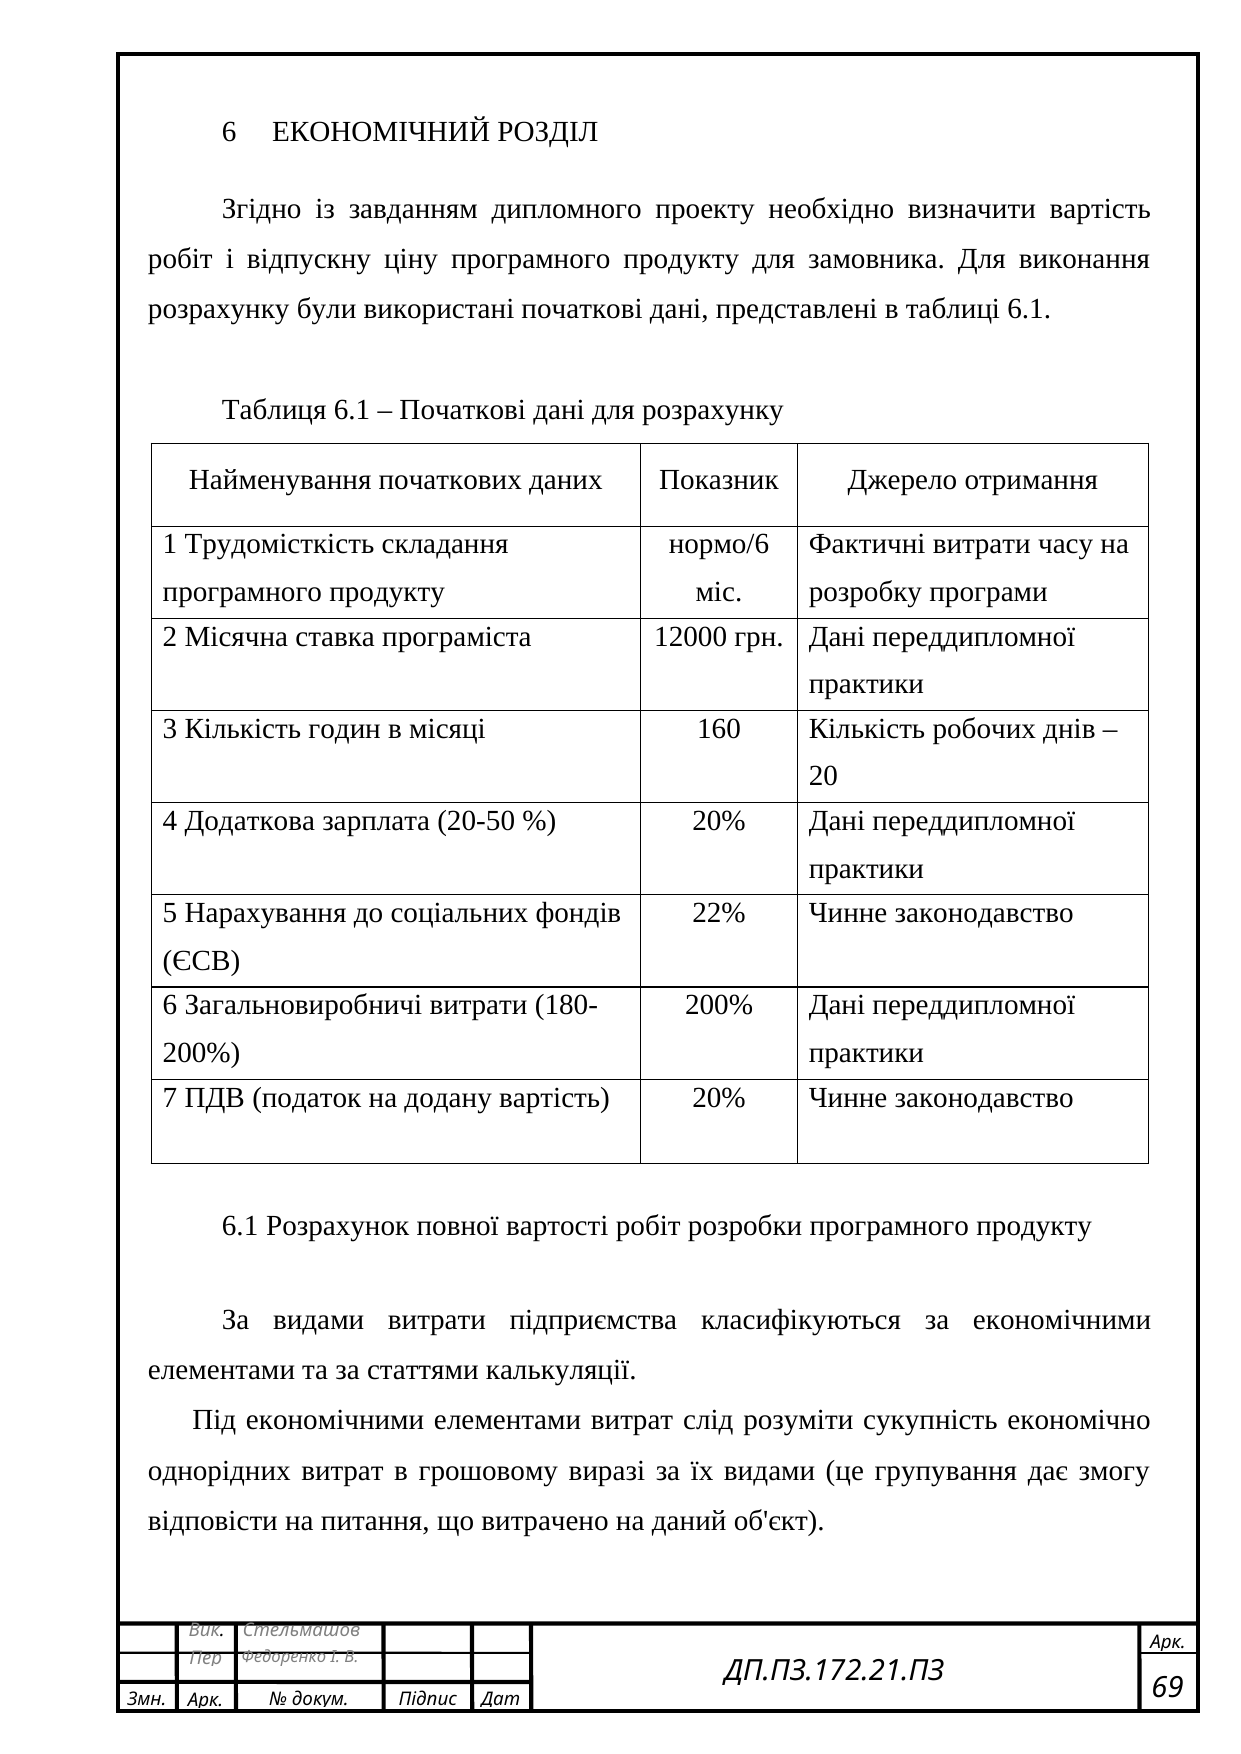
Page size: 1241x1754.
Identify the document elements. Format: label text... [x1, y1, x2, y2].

table_cell 20% [641, 803, 797, 894]
table_cell Кількість робочих днів – 20 [798, 711, 1148, 802]
table_cell Чинне законодавство [798, 1080, 1148, 1163]
table_cell 6 Загальновиробничі витрати (180-200%) [152, 988, 640, 1079]
table_header Показник [641, 444, 797, 526]
table_cell 2 Місячна ставка програміста [152, 619, 640, 710]
table_cell 20% [641, 1080, 797, 1163]
table_cell нормо/6 міс. [641, 527, 797, 618]
table_cell Дані переддипломної практики [798, 619, 1148, 710]
table_cell Дані переддипломної практики [798, 988, 1148, 1079]
table_cell 7 ПДВ (податок на додану вартість) [152, 1080, 640, 1163]
table_cell Фактичні витрати часу на розробку програми [798, 527, 1148, 618]
text Під економічними елементами витрат слід розуміти сукупність економічно однорідних витрат в грошовому виразі за їх видами (це групування дає змогу відповісти на питання, що витрачено на даний об'єкт). [148, 1402, 1152, 1537]
table_cell Дані переддипломної практики [798, 803, 1148, 894]
table_cell 3 Кількість годин в місяці [152, 711, 640, 802]
text Таблиця 6.1 – Початкові дані для розрахунку [148, 392, 1152, 426]
table_cell 160 [641, 711, 797, 802]
subtitle 6 ЕКОНОМІЧНИЙ РОЗДІЛ [148, 114, 1152, 147]
table_cell 1 Трудомісткість складання програмного продукту [152, 527, 640, 618]
table_cell Чинне законодавство [798, 895, 1148, 986]
table_cell 200% [641, 988, 797, 1079]
table_cell 22% [641, 895, 797, 986]
list Розрахунок повної вартості робіт розробки програмного продукту [148, 1208, 1152, 1241]
table_cell 4 Додаткова зарплата (20-50 %) [152, 803, 640, 894]
text Згідно із завданням дипломного проекту необхідно визначити вартість робіт і відпускну ціну програмного продукту для замовника. Для виконання розрахунку були використані початкові дані, представлені в таблиці 6.1. [148, 191, 1152, 325]
table_cell 5 Нарахування до соціальних фондів (ЄСВ) [152, 895, 640, 986]
table_header Джерело отримання [798, 444, 1148, 526]
table_cell 12000 грн. [641, 619, 797, 710]
text За видами витрати підприємства класифікуються за економічними елементами та за статтями калькуляції. [148, 1302, 1152, 1386]
table_header Найменування початкових даних [152, 444, 640, 526]
